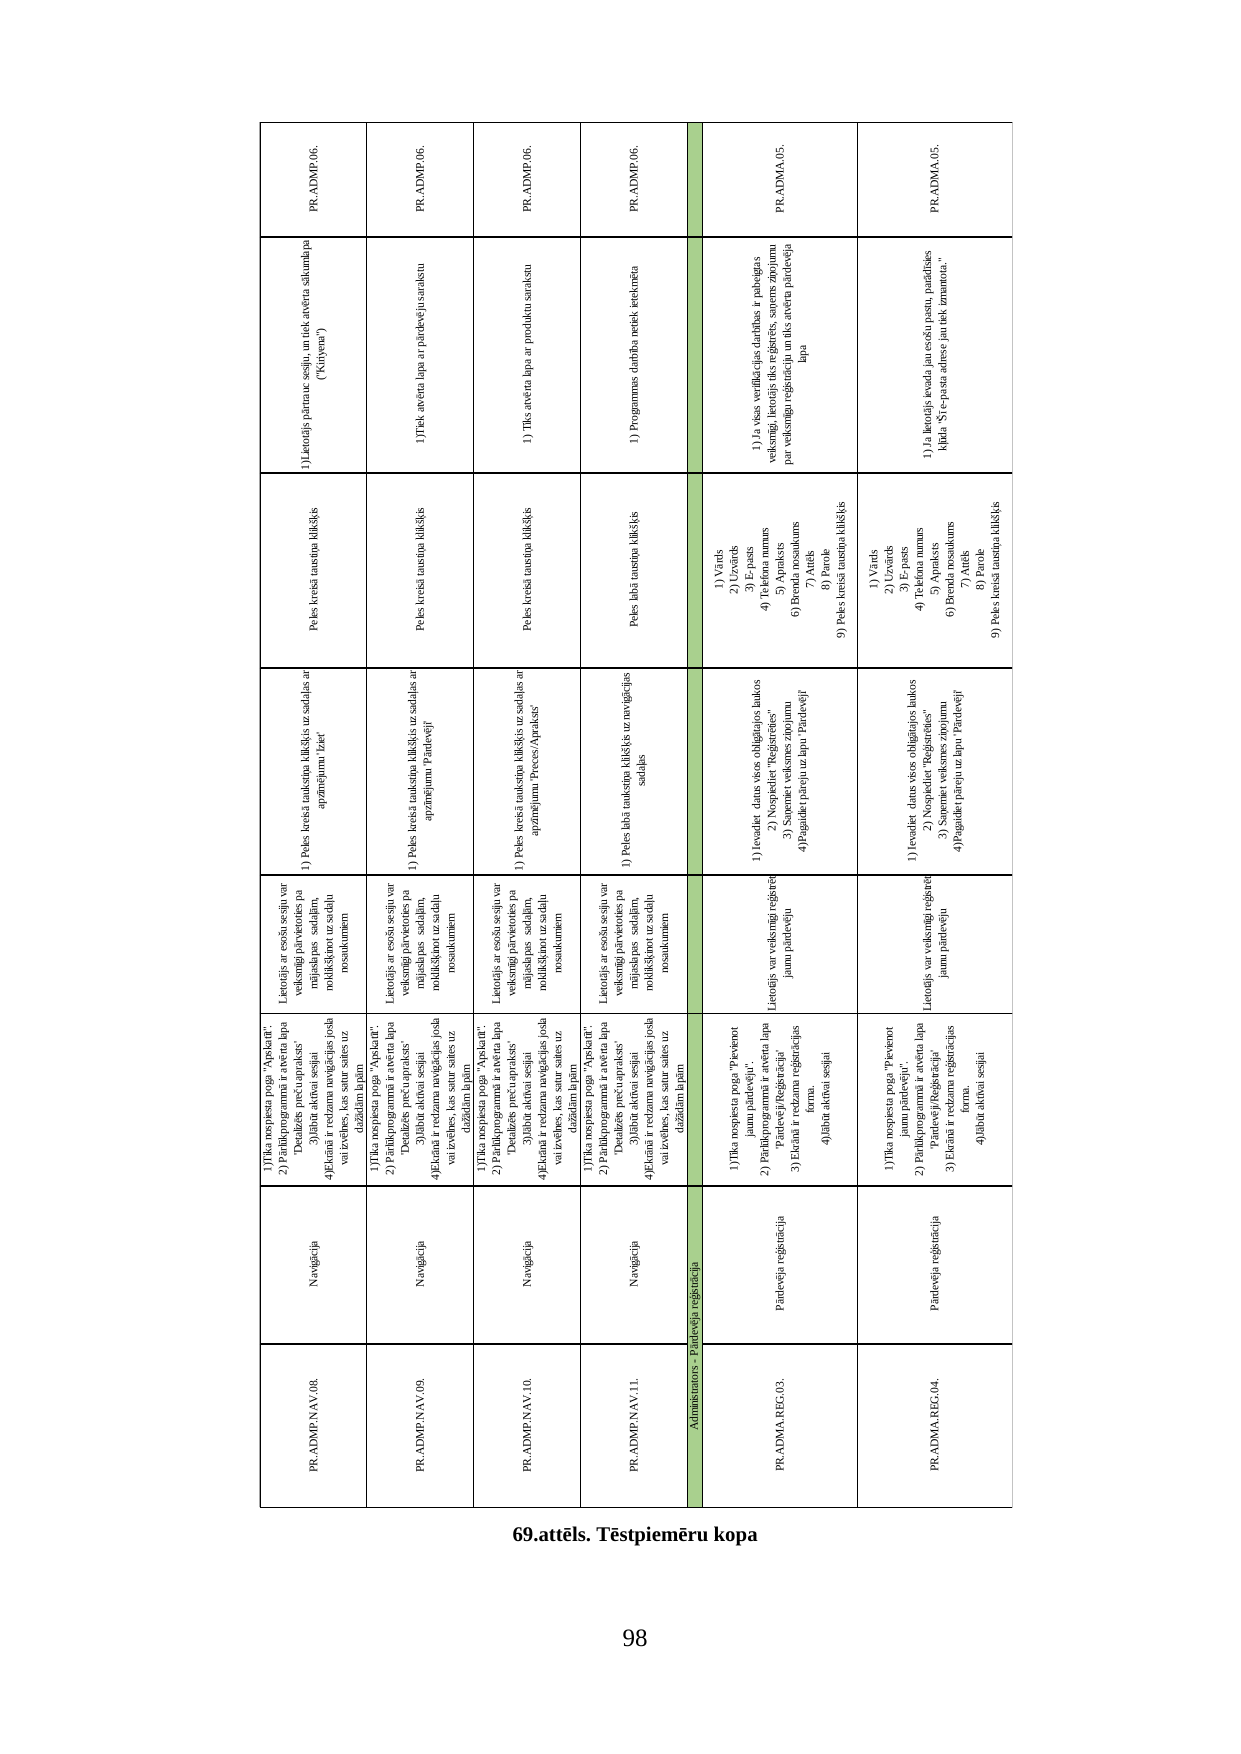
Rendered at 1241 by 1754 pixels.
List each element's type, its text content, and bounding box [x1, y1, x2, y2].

text 69.attēls. Tēstpiemēru kopa [148, 1522, 1122, 1546]
